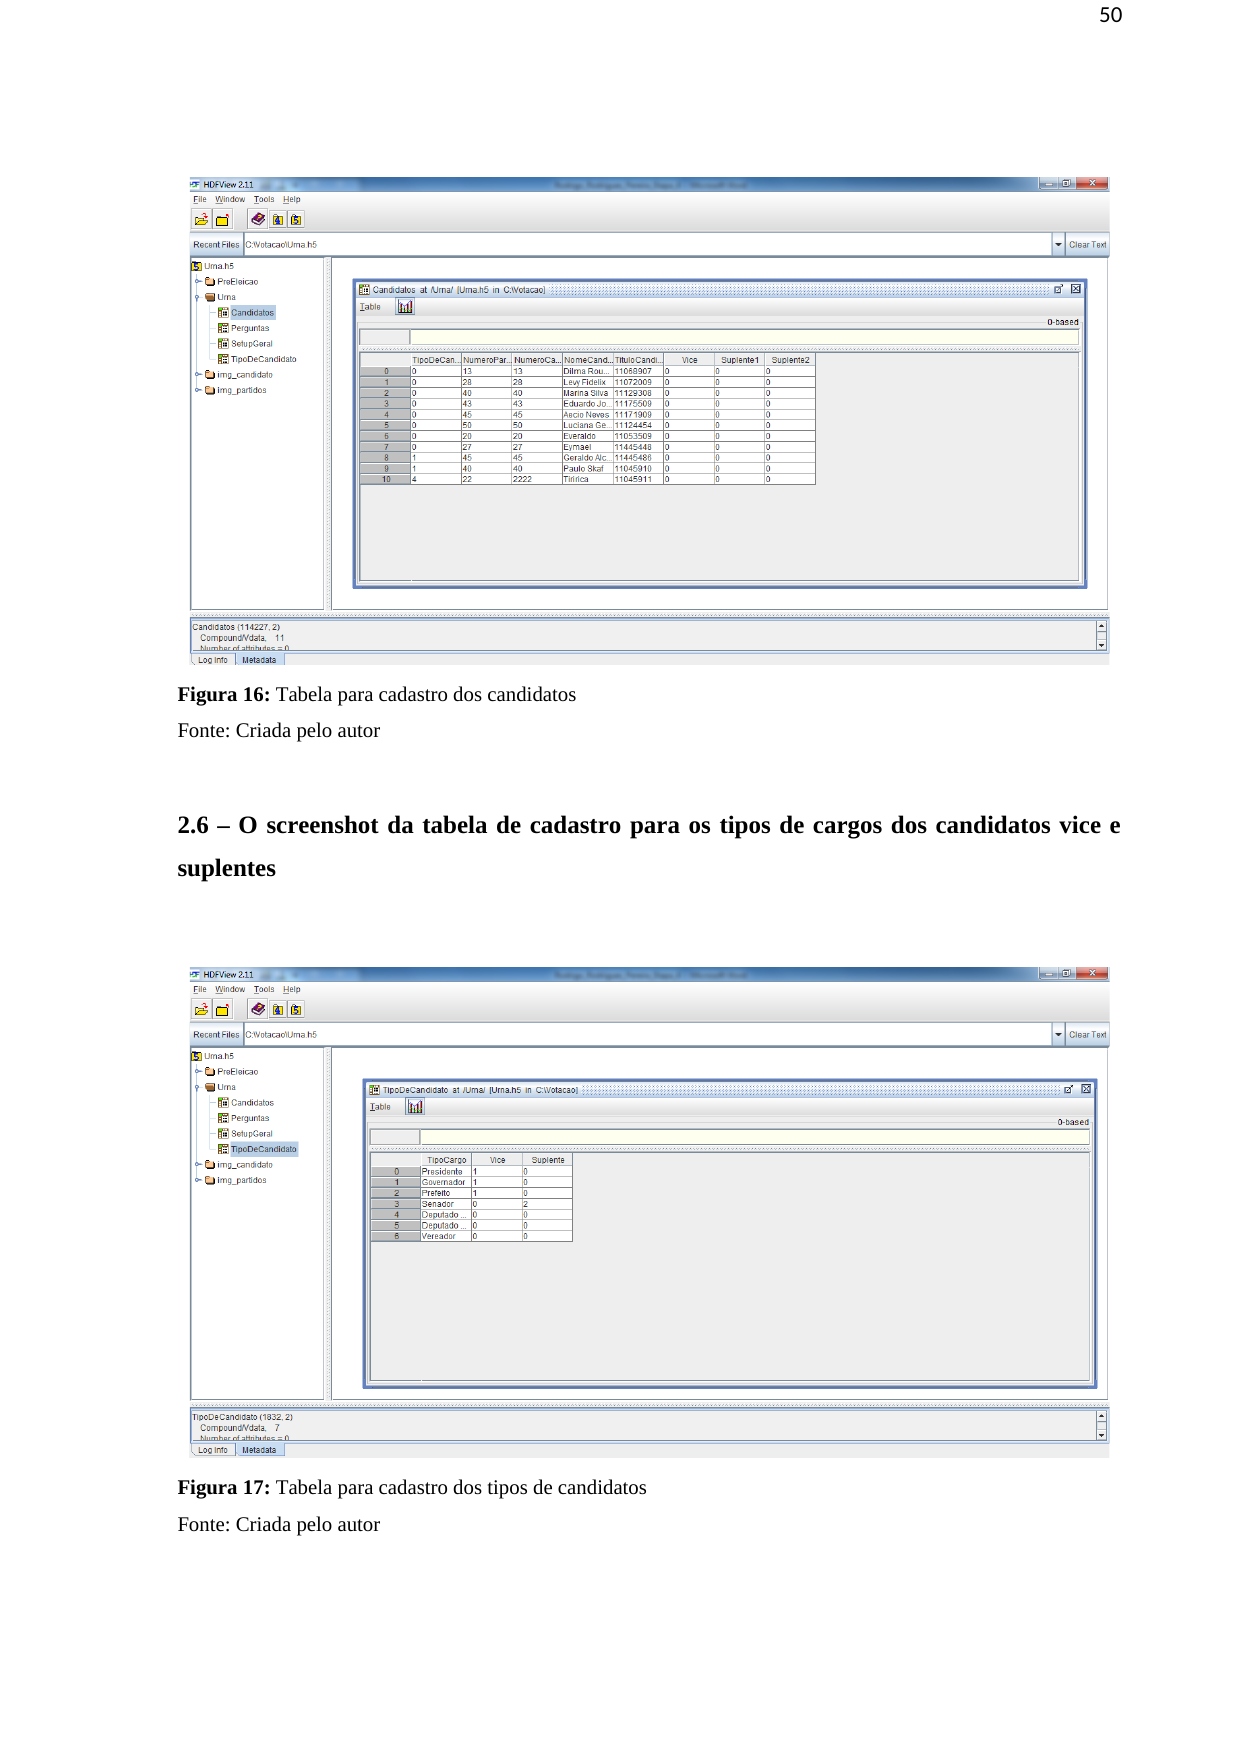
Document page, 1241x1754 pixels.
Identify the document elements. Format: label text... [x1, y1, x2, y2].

picture [189, 967, 1110, 1458]
text Figura 17: Tabela para cadastro dos tipos de candidatos [177, 1475, 1122, 1499]
text Fonte: Criada pelo autor [177, 718, 1122, 742]
text 2.6 – O screenshot da tabela de cadastro para os tipos de cargos dos candidatos vice e suplentes [177, 810, 1122, 882]
text Figura 16: Tabela para cadastro dos candidatos [177, 682, 1122, 706]
picture [189, 177, 1110, 665]
text Fonte: Criada pelo autor [177, 1512, 1122, 1536]
